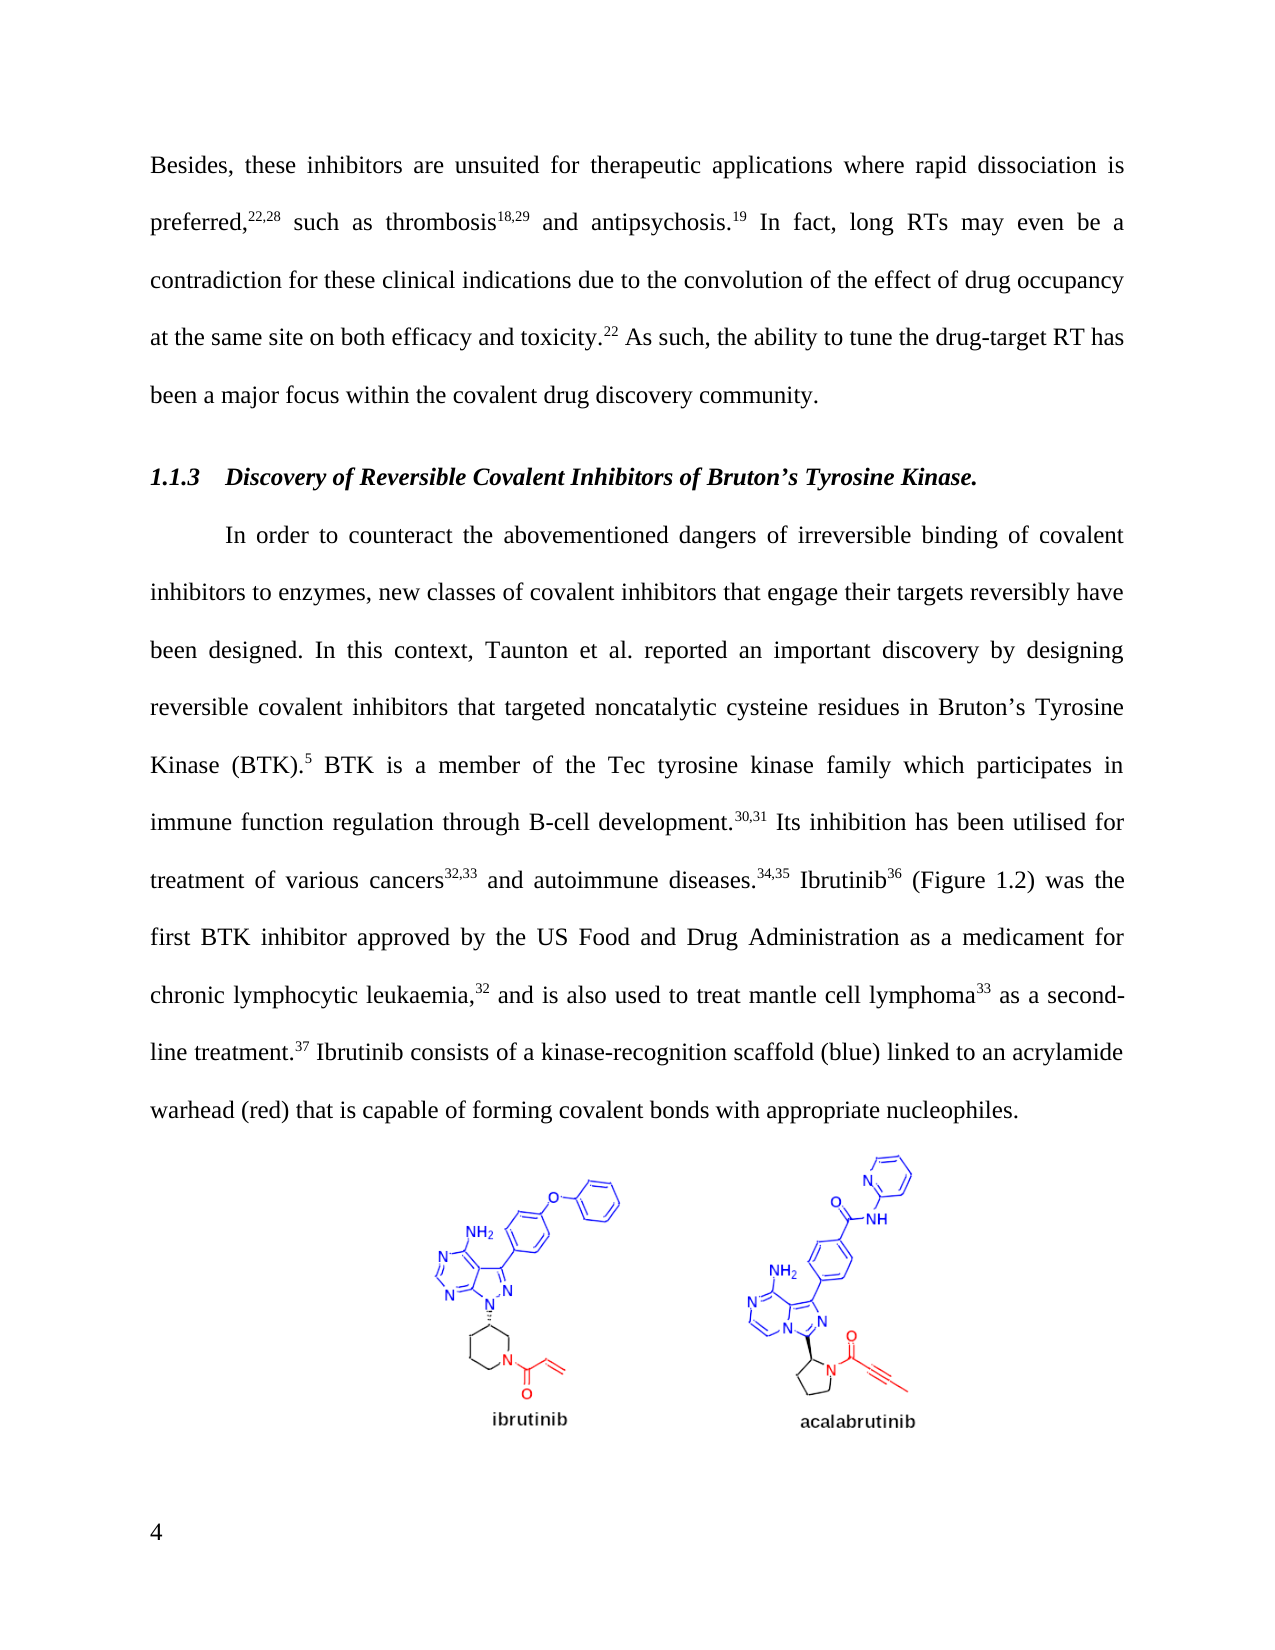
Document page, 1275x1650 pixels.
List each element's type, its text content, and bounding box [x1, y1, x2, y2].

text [150, 150, 1125, 409]
text In order to counteract the abovementioned dangers of irreversible binding of covalent inhibitors to enzymes, new classes of covalent inhibitors that engage their targets reversibly have been designed. In this context, Taunton et al. reported an important discovery by designing reversible covalent inhibitors that targeted noncatalytic cysteine residues in Bruton’s Tyrosine Kinase (BTK).5 BTK is a member of the Tec tyrosine kinase family which participates in immune function regulation through B-cell development.30,31 Its inhibition has been utilised for treatment of various cancers32,33 and autoimmune diseases.34,35 Ibrutinib36 (Figure 1.2) was the first BTK inhibitor approved by the US Food and Drug Administration as a medicament for chronic lymphocytic leukaemia,32 and is also used to treat mantle cell lymphoma33 as a second-line treatment.37 Ibrutinib consists of a kinase-recognition scaffold (blue) linked to an acrylamide warhead (red) that is capable of forming covalent bonds with appropriate nucleophiles. [150, 520, 1125, 1124]
subtitle Discovery of Reversible Covalent Inhibitors of Bruton’s Tyrosine Kinase. [150, 462, 1125, 491]
